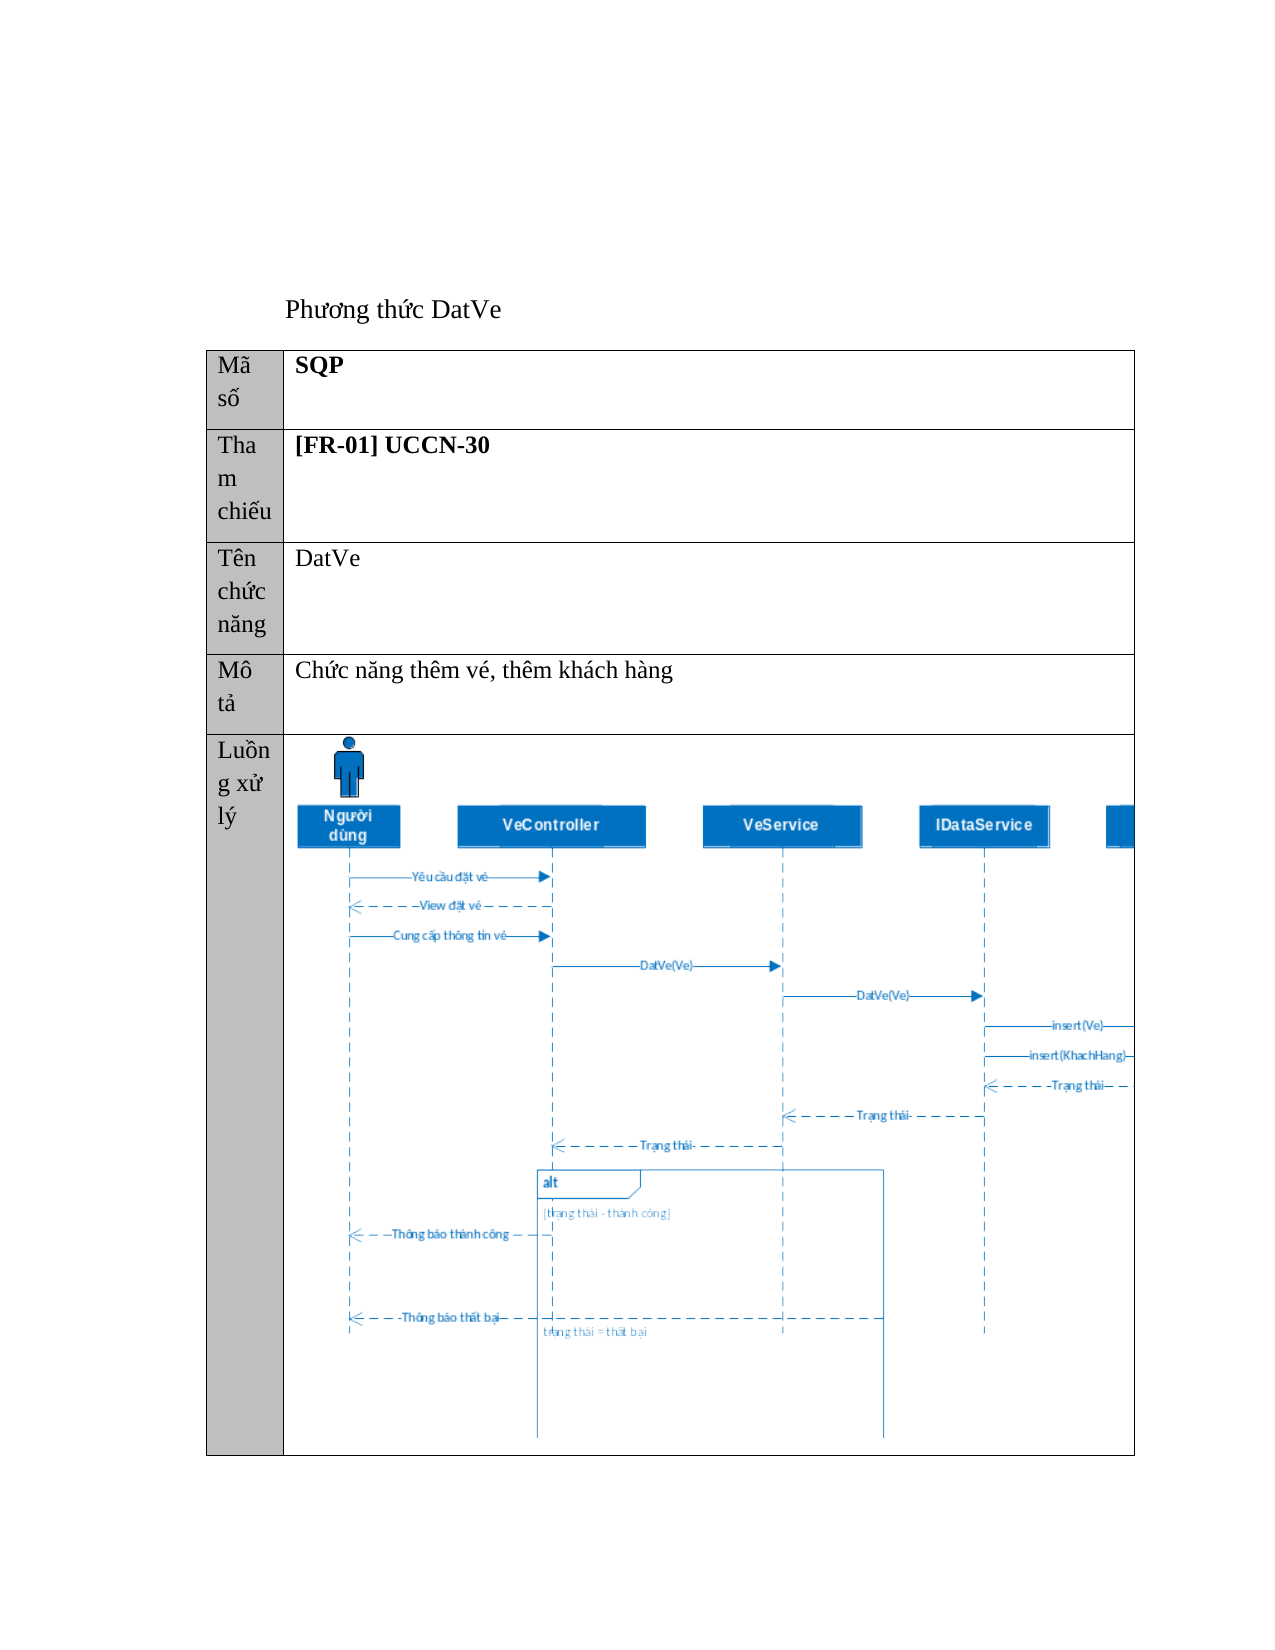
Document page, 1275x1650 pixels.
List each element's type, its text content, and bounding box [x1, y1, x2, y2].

table_header Mã số [207, 351, 283, 429]
table_cell Luồng xử lý [207, 735, 283, 1455]
table_cell Tham chiếu [207, 430, 283, 542]
table_cell Chức năng thêm vé, thêm khách hàng [284, 655, 1134, 734]
table_cell [FR-01] UCCN-30 [284, 430, 1134, 542]
table_cell [284, 735, 1134, 1455]
table_header SQP [284, 351, 1134, 429]
table_cell Tên chức năng [207, 543, 283, 654]
table_cell DatVe [284, 543, 1134, 654]
list Phương thức DatVe [285, 293, 1125, 324]
table_cell Mô tả [207, 655, 283, 734]
